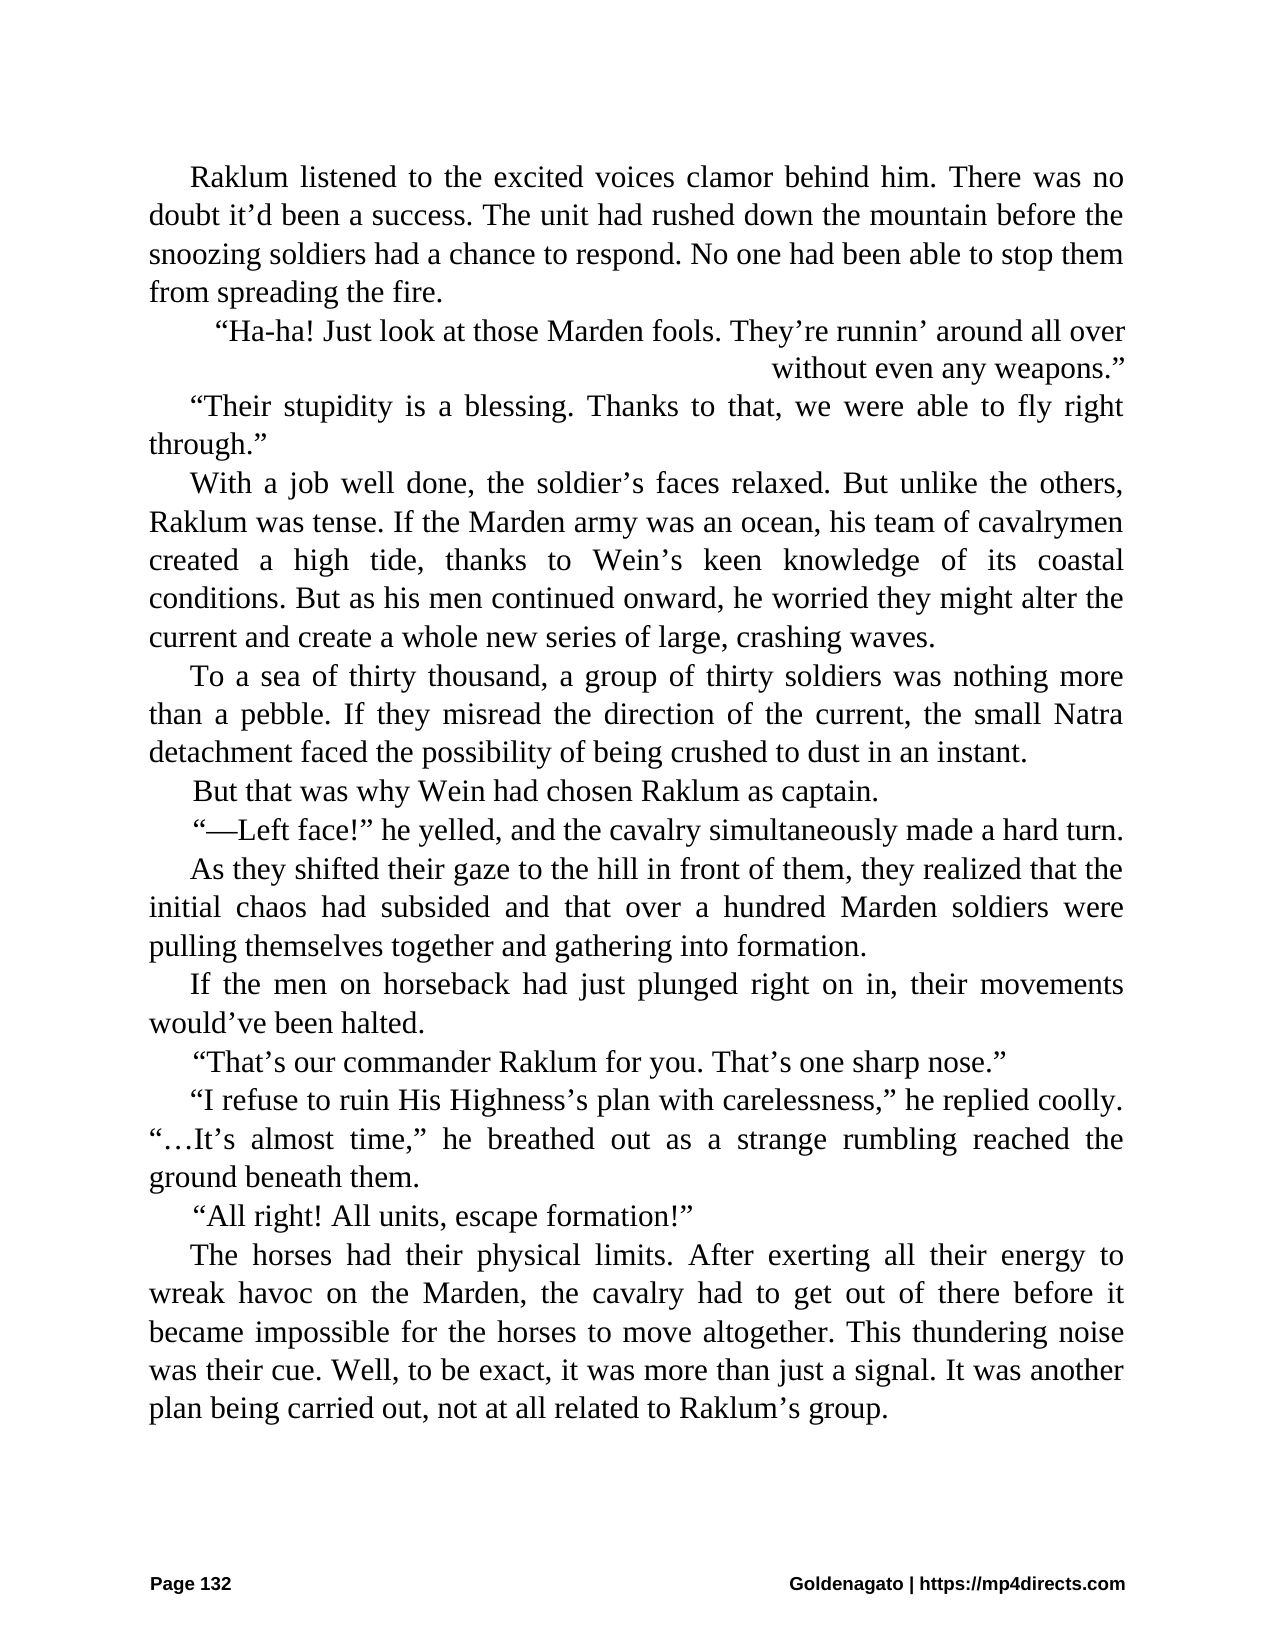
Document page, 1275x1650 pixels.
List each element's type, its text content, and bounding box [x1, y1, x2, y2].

text “Ha-ha! Just look at those Marden fools. They’re runnin’ around all over without even any weapons.” [150, 312, 1125, 385]
text With a job well done, the soldier’s faces relaxed. But unlike the others, Raklum was tense. If the Marden army was an ocean, his team of cavalrymen created a high tide, thanks to Wein’s keen knowledge of its coastal conditions. But as his men continued onward, he worried they might alter the current and create a whole new series of large, crashing waves. [148, 464, 1125, 654]
text To a sea of thirty thousand, a group of thirty soldiers was nothing more than a pebble. If they misread the direction of the current, the small Natra detachment faced the possibility of being crushed to dust in an instant. [148, 657, 1125, 770]
text “All right! All units, escape formation!” [192, 1197, 1125, 1233]
text “I refuse to ruin His Highness’s plan with carelessness,” he replied coolly. “…It’s almost time,” he breathed out as a strange rumbling reached the ground beneath them. [148, 1082, 1125, 1194]
text “Their stupidity is a blessing. Thanks to that, we were able to fly right through.” [148, 387, 1125, 462]
text If the men on horseback had just plunged right on in, their movements would’ve been halted. [148, 966, 1125, 1040]
text As they shifted their gaze to the hill in front of them, they realized that the initial chaos had subsided and that over a hundred Marden soldiers were pulling themselves together and gathering into formation. [148, 850, 1125, 963]
text Raklum listened to the excited voices clamor behind him. There was no doubt it’d been a success. The unit had rushed down the mountain before the snoozing soldiers had a chance to respond. No one had been able to stop them from spreading the fire. [148, 158, 1125, 309]
text The horses had their physical limits. After exerting all their energy to wreak havoc on the Marden, the cavalry had to get out of there before it became impossible for the horses to move altogether. This thundering noise was their cue. Well, to be exact, it was more than just a signal. It was another plan being carried out, not at all related to Raklum’s group. [148, 1236, 1125, 1426]
text “—Left face!” he yelled, and the cavalry simultaneously made a hard turn. [192, 811, 1125, 847]
text “That’s our commander Raklum for you. That’s one sharp nose.” [192, 1043, 1125, 1079]
text But that was why Wein had chosen Raklum as captain. [192, 772, 1125, 808]
